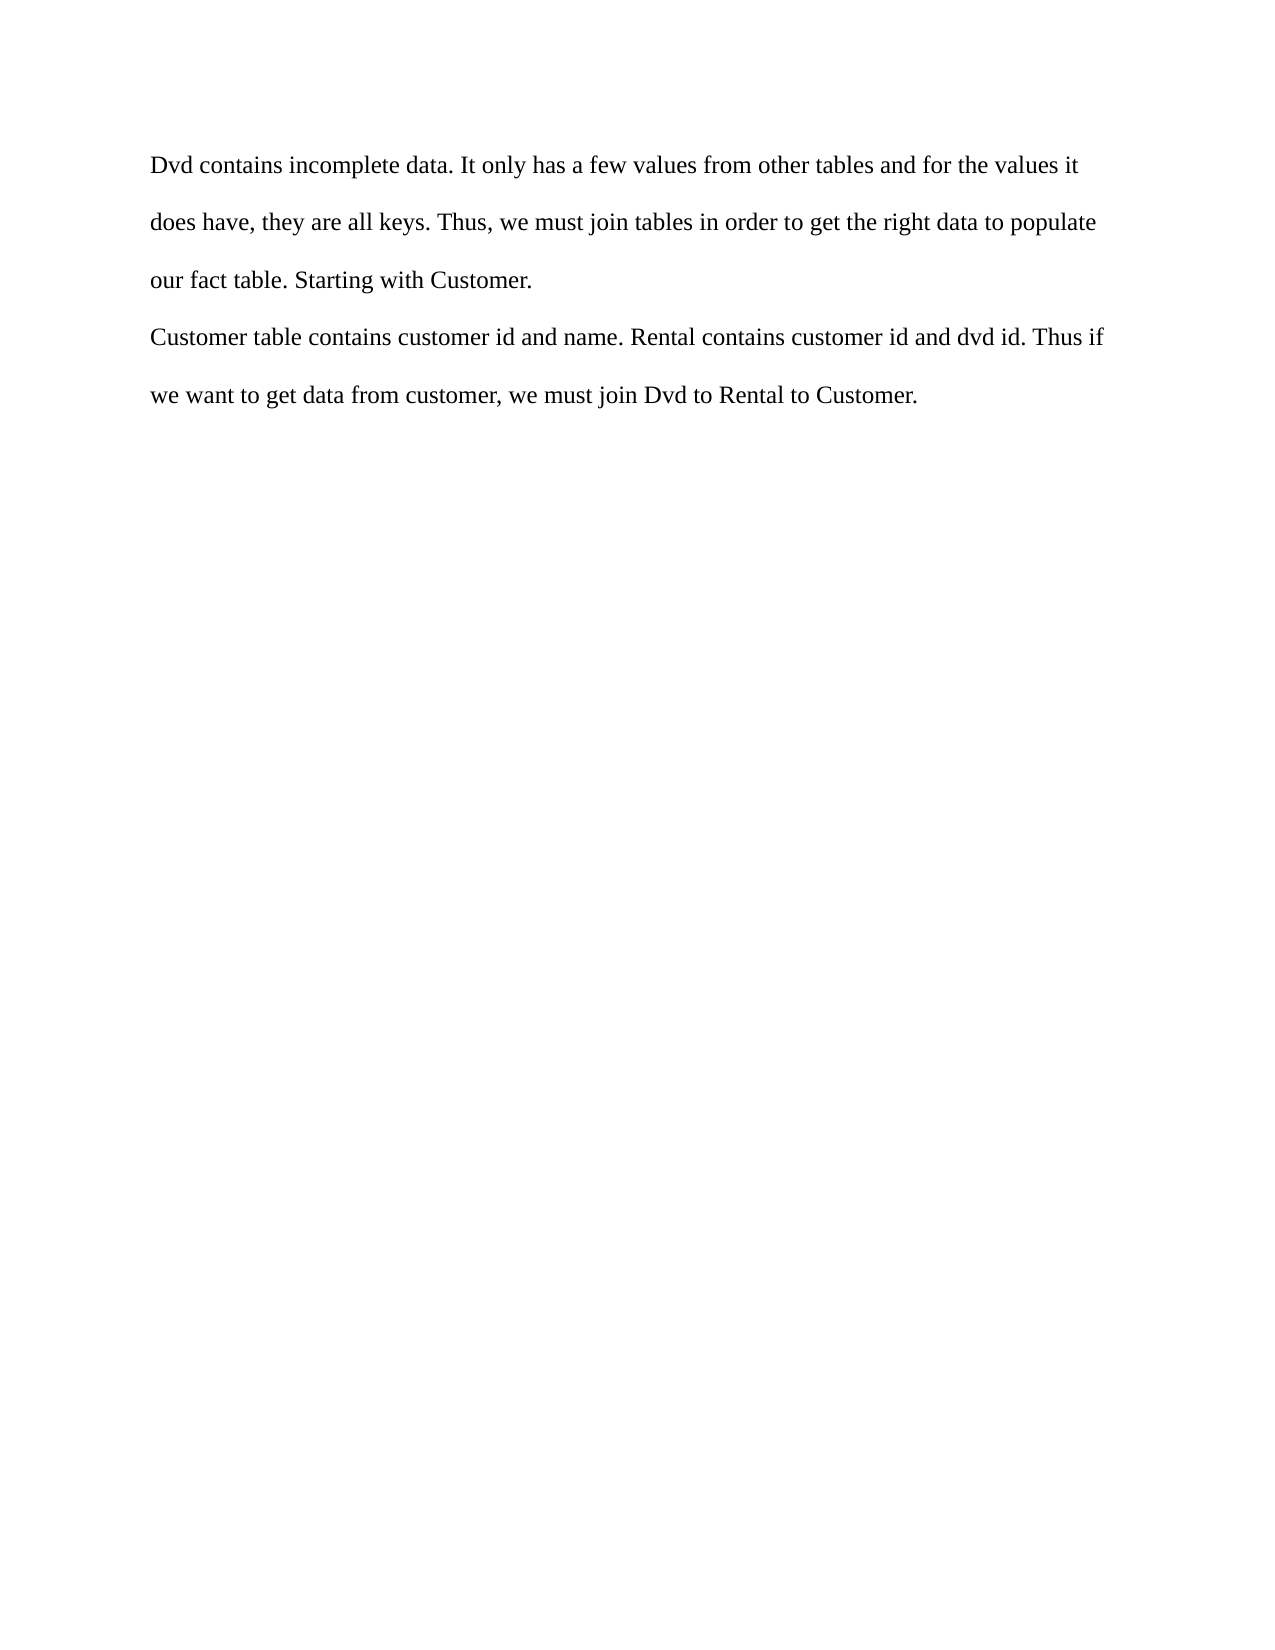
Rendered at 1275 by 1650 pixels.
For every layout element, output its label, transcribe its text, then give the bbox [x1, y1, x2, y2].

text Dvd contains incomplete data. It only has a few values from other tables and for the values it does have, they are all keys. Thus, we must join tables in order to get the right data to populate our fact table. Starting with Customer. [150, 150, 1125, 294]
text Customer table contains customer id and name. Rental contains customer id and dvd id. Thus if we want to get data from customer, we must join Dvd to Rental to Customer. [150, 322, 1125, 409]
